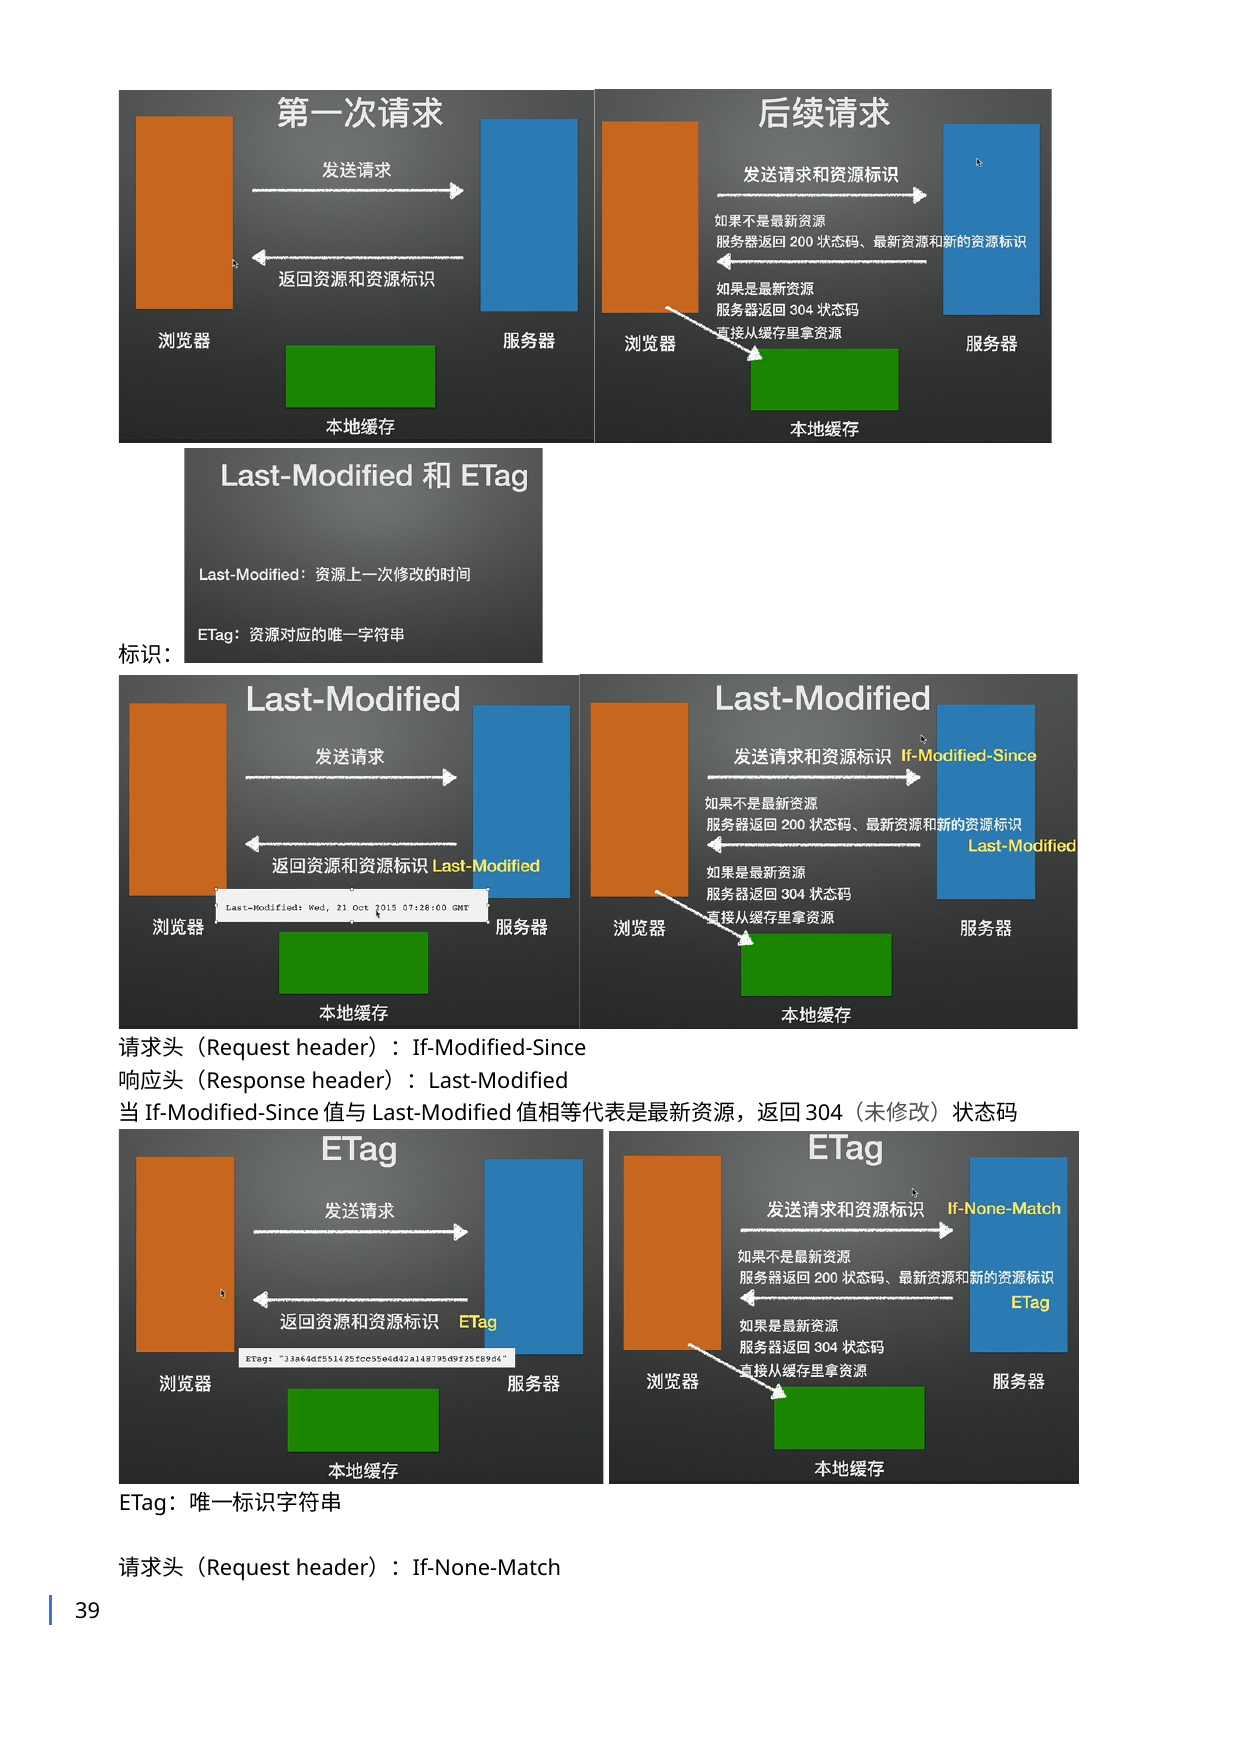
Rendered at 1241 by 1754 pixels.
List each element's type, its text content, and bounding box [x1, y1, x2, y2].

picture [184, 448, 543, 663]
text 请求头（Request header）：If-Modified-Since [119, 1030, 1165, 1063]
picture [118, 89, 1052, 443]
text ETag：唯一标识字符串 [119, 1485, 1165, 1518]
text 请求头（Request header）：If-None-Match [119, 1550, 1165, 1583]
picture [118, 674, 1078, 1029]
text 响应头（Response header）：Last-Modified [119, 1063, 1165, 1095]
text 当If-Modified-Since值与Last-Modified值相等代表是最新资源，返回304（未修改）状态码 [119, 1095, 1165, 1128]
picture [118, 1129, 604, 1484]
picture [609, 1131, 1079, 1484]
